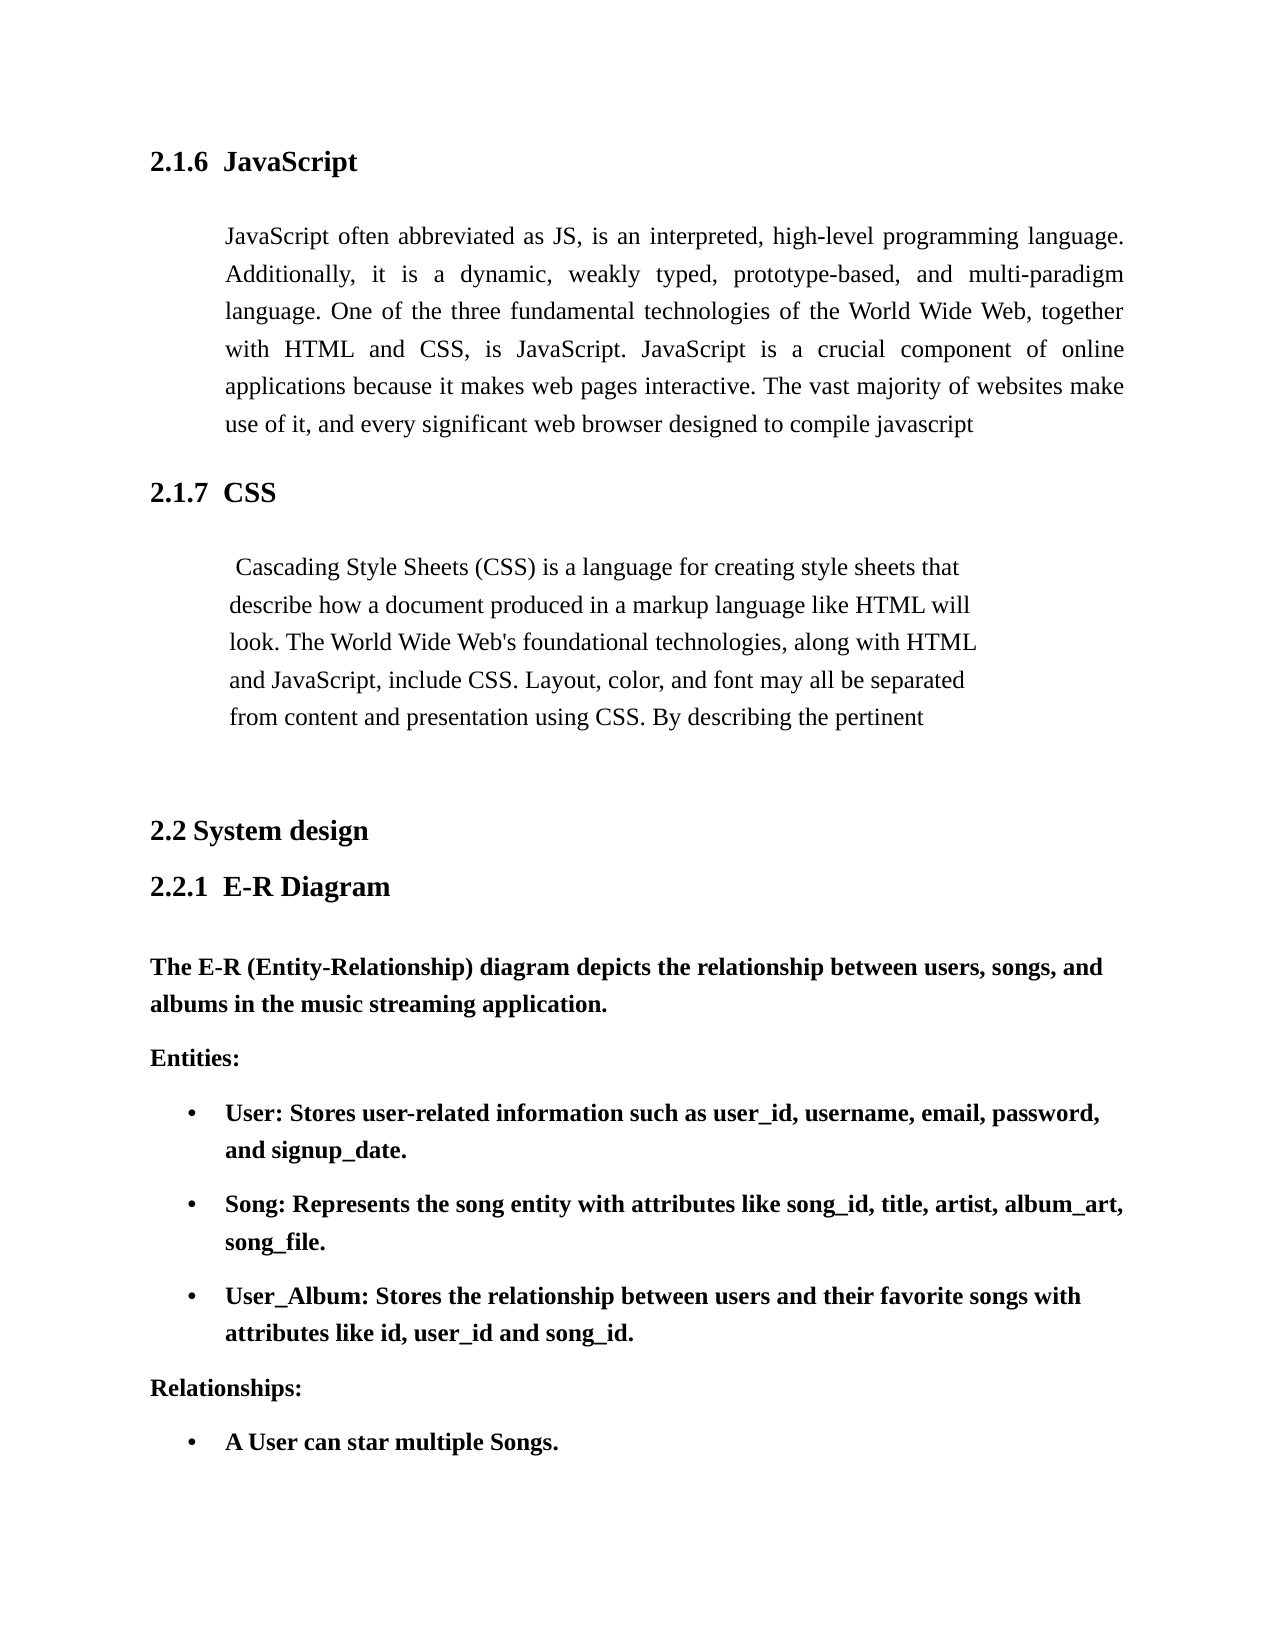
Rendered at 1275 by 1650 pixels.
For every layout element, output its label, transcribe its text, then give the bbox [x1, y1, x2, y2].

list Song: Represents the song entity with attributes like song_id, title, artist, album_art, song_file. [187, 1183, 1125, 1258]
text 2.2 System design [150, 818, 1125, 845]
text Entities: [150, 1037, 1125, 1074]
list A User can star multiple Songs. [187, 1420, 1125, 1458]
text 2.1.7 CSS [150, 481, 1125, 508]
text 2.2.1 E-R Diagram [150, 874, 1125, 902]
list User: Stores user-related information such as user_id, username, email, password, and signup_date. [187, 1091, 1125, 1166]
text 2.1.6 JavaScript [150, 150, 1125, 177]
text The E-R (Entity-Relationship) diagram depicts the relationship between users, songs, and albums in the music streaming application. [150, 945, 1125, 1020]
text Cascading Style Sheets (CSS) is a language for creating style sheets that describe how a document produced in a markup language like HTML will look. The World Wide Web's foundational technologies, along with HTML and JavaScript, include CSS. Layout, color, and font may all be separated from content and presentation using CSS. By describing the pertinent [229, 546, 987, 733]
text Relationships: [150, 1366, 1125, 1403]
list User_Album: Stores the relationship between users and their favorite songs with attributes like id, user_id and song_id. [187, 1274, 1125, 1349]
text JavaScript often abbreviated as JS, is an interpreted, high-level programming language. Additionally, it is a dynamic, weakly typed, prototype-based, and multi-paradigm language. One of the three fundamental technologies of the World Wide Web, together with HTML and CSS, is JavaScript. JavaScript is a crucial component of online applications because it makes web pages interactive. The vast majority of websites make use of it, and every significant web browser designed to compile javascript [225, 214, 1125, 439]
